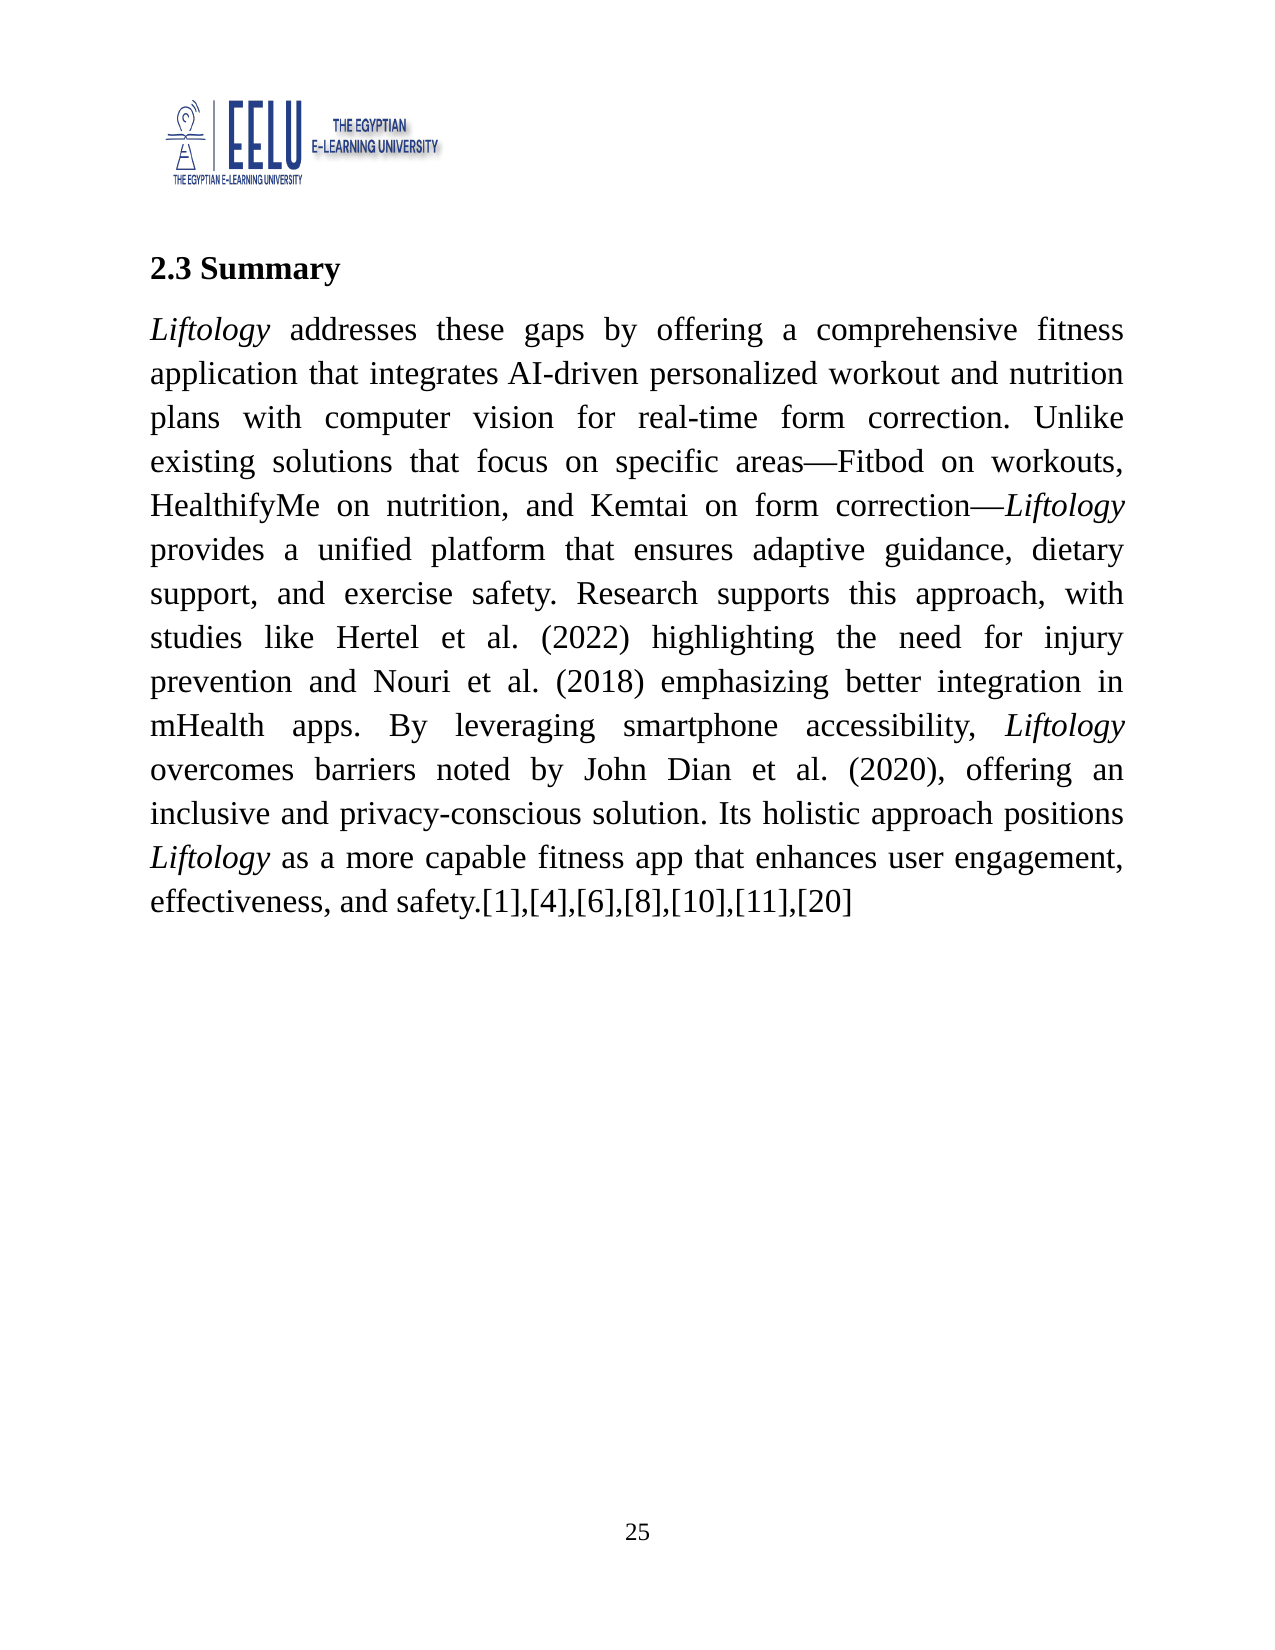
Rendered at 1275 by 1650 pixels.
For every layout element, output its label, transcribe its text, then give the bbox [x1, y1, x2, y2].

picture [150, 75, 444, 188]
text 2.3 Summary [150, 248, 1125, 287]
text Liftology addresses these gaps by offering a comprehensive fitness application that integrates AI-driven personalized workout and nutrition plans with computer vision for real-time form correction. Unlike existing solutions that focus on specific areas—Fitbod on workouts, HealthifyMe on nutrition, and Kemtai on form correction—Liftology provides a unified platform that ensures adaptive guidance, dietary support, and exercise safety. Research supports this approach, with studies like Hertel et al. (2022) highlighting the need for injury prevention and Nouri et al. (2018) emphasizing better integration in mHealth apps. By leveraging smartphone accessibility, Liftology overcomes barriers noted by John Dian et al. (2020), offering an inclusive and privacy-conscious solution. Its holistic approach positions Liftology as a more capable fitness app that enhances user engagement, effectiveness, and safety.[1],[4],[6],[8],[10],[11],[20] [150, 309, 1125, 920]
